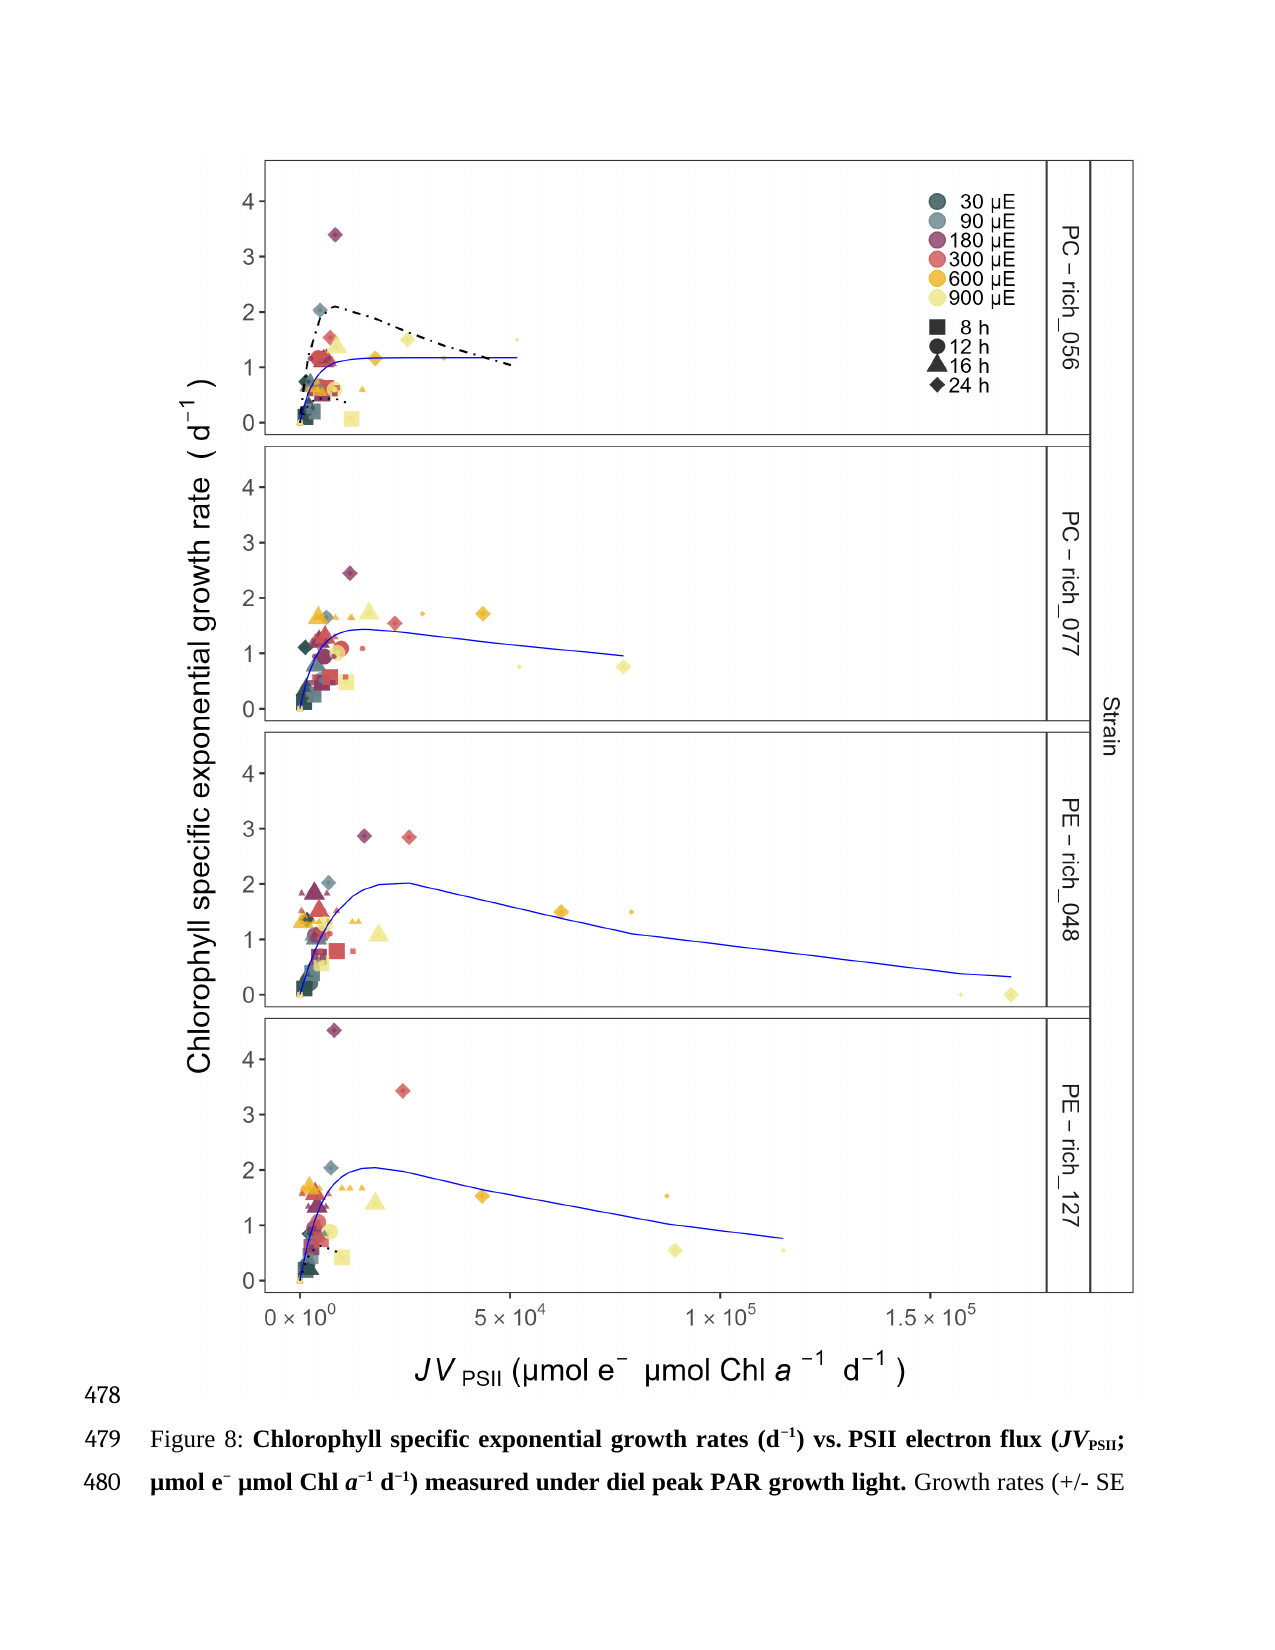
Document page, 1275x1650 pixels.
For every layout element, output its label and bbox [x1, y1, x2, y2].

text [150, 1424, 1125, 1496]
picture [168, 150, 1144, 1404]
